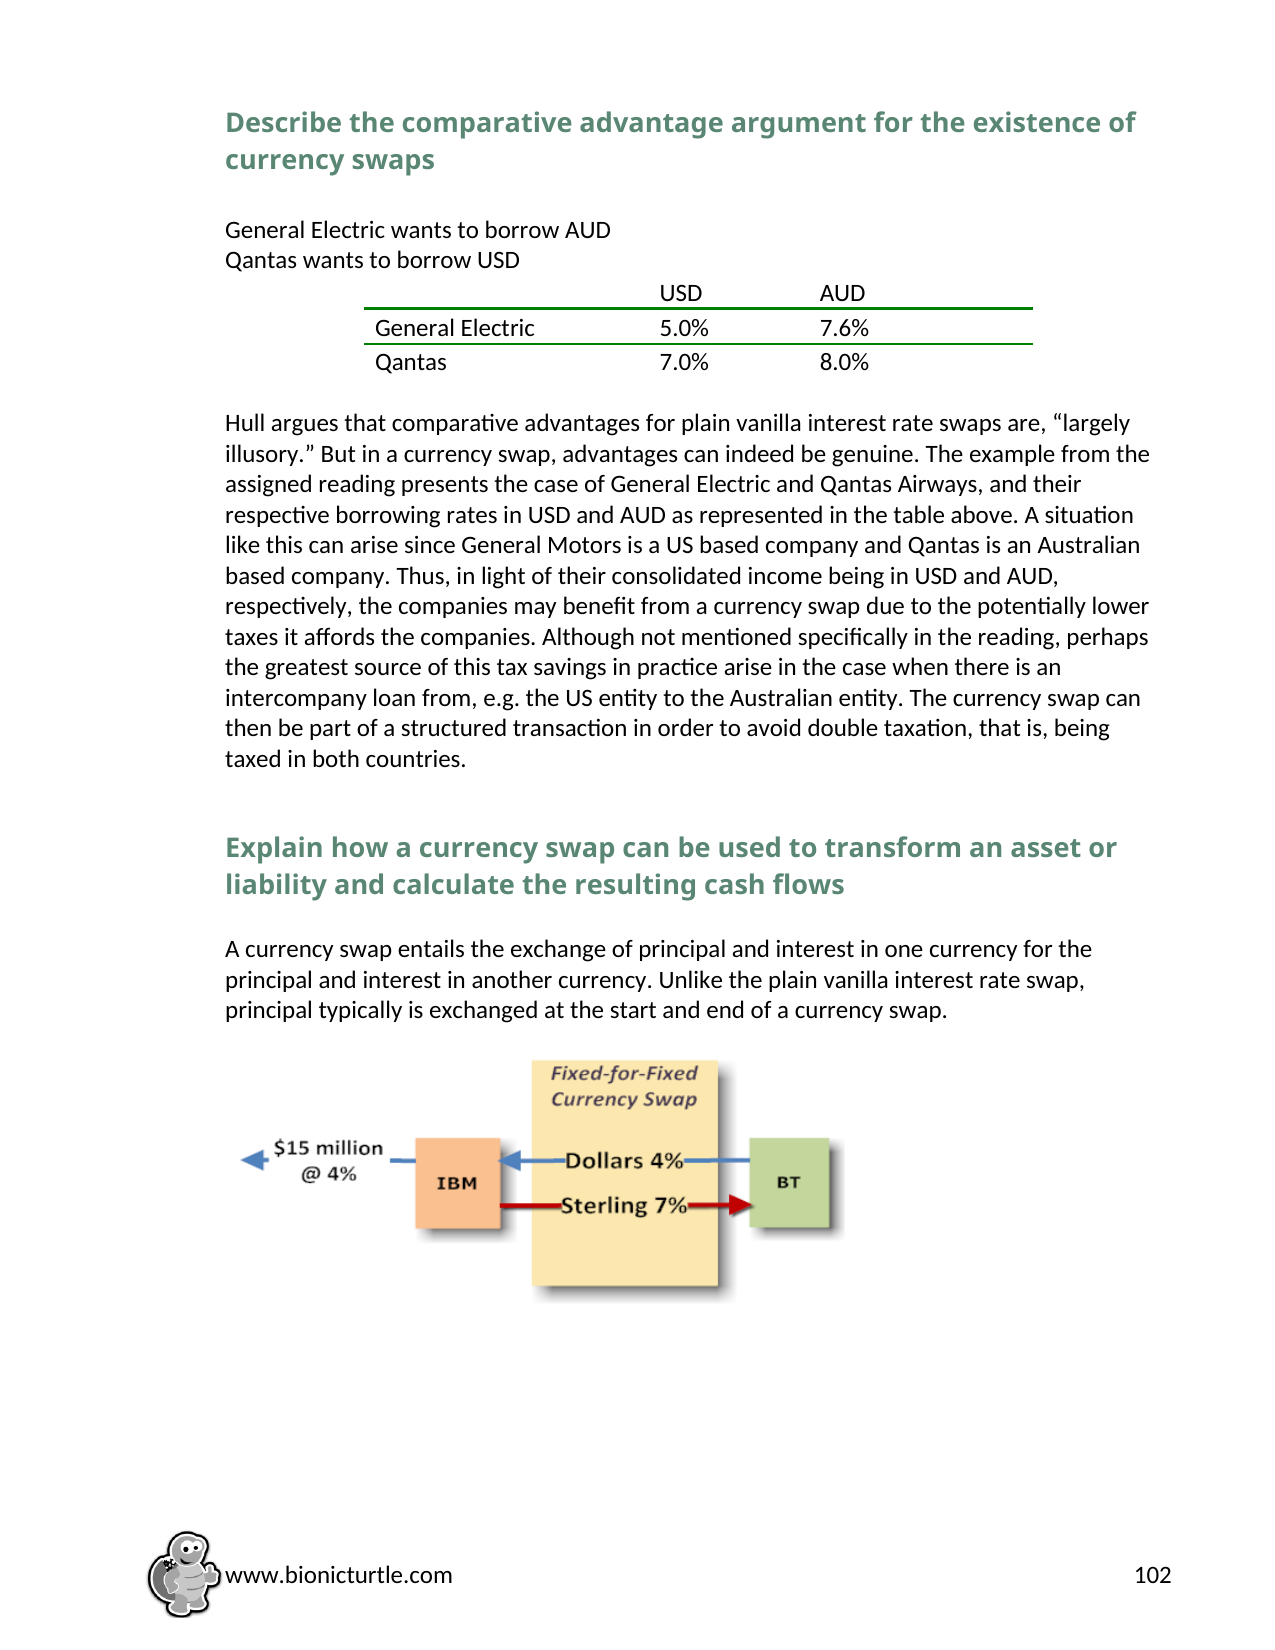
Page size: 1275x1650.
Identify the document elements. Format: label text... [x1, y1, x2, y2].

subtitle Describe the comparative advantage argument for the existence of currency swaps [225, 103, 1172, 214]
text General Electric wants to borrow AUD [225, 214, 1172, 245]
text Hull argues that comparative advantages for plain vanilla interest rate swaps are, “largely illusory.” But in a currency swap, advantages genuine [225, 407, 1172, 773]
picture [225, 1055, 850, 1309]
subtitle Explain how a currency swap can be used to transform an asset or liability and calculate the resulting cash flows [225, 829, 1172, 903]
text A currency swap entails the exchange of principal and interest in one currency for the principal and interest in another currency. Unlike the plain vanilla interest rate swap, principal typically is exchanged at the start and end of a currency swap. [225, 933, 1172, 1025]
text Qantas wants to borrow USD [225, 245, 1172, 275]
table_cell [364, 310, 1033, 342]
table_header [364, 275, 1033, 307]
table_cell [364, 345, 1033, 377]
